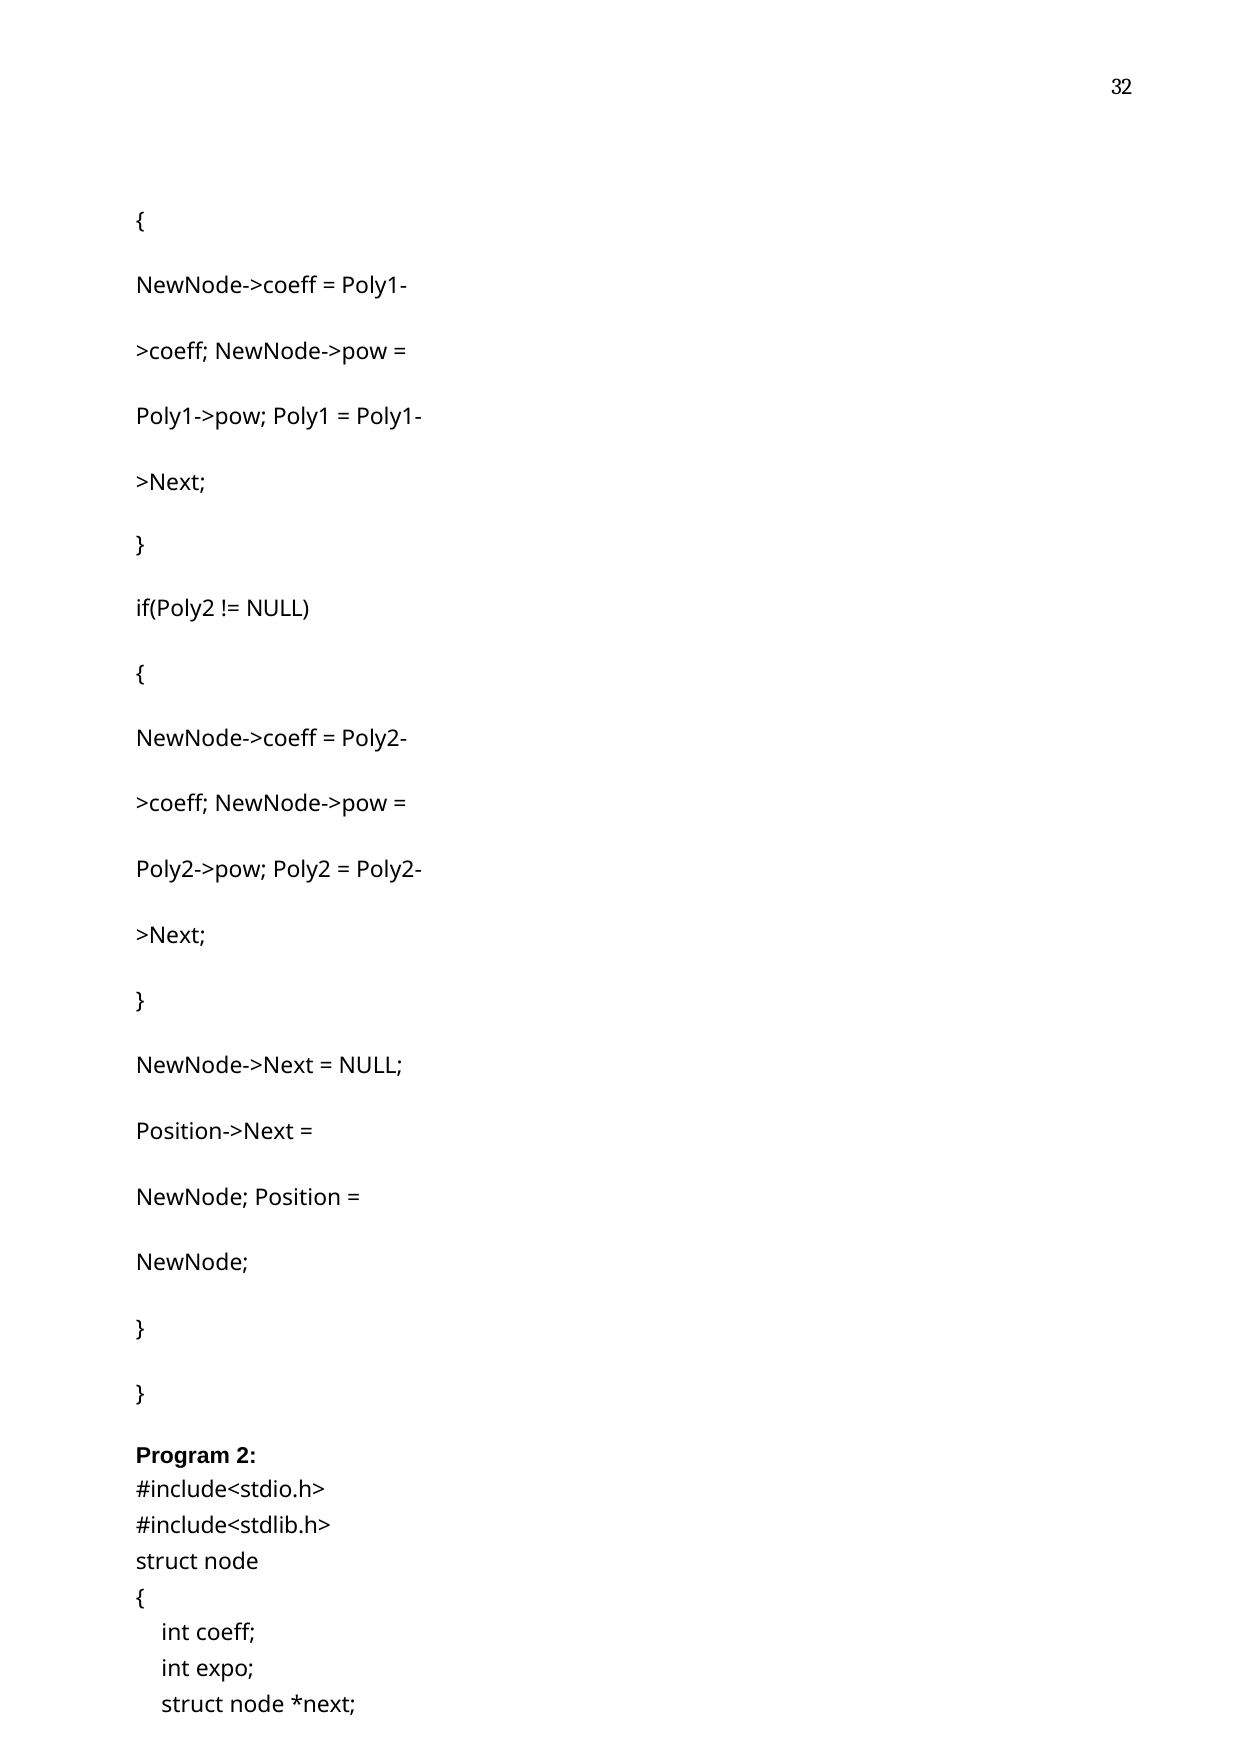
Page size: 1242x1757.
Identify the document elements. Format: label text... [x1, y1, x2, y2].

text { [136, 204, 1160, 235]
text struct node *next; [161, 1688, 1160, 1719]
text NewNode->coeff = Poly2->coeff; NewNode->pow = Poly2->pow; Poly2 = Poly2->Next; [136, 722, 469, 950]
text } [136, 1377, 1160, 1408]
text int coeff; int expo; [161, 1616, 268, 1683]
text if(Poly2 != NULL) [136, 592, 1160, 623]
text { [136, 1581, 1160, 1612]
text NewNode->coeff = Poly1->coeff; NewNode->pow = Poly1->pow; Poly1 = Poly1->Next; [136, 269, 469, 497]
text Program 2: #include<stdio.h> #include<stdlib.h> struct node [136, 1442, 359, 1576]
text { [136, 657, 1160, 688]
text } [136, 531, 1160, 557]
text } [136, 1312, 1160, 1343]
text } [136, 984, 1160, 1016]
text NewNode->Next = NULL; Position->Next = NewNode; Position = NewNode; [136, 1049, 419, 1277]
